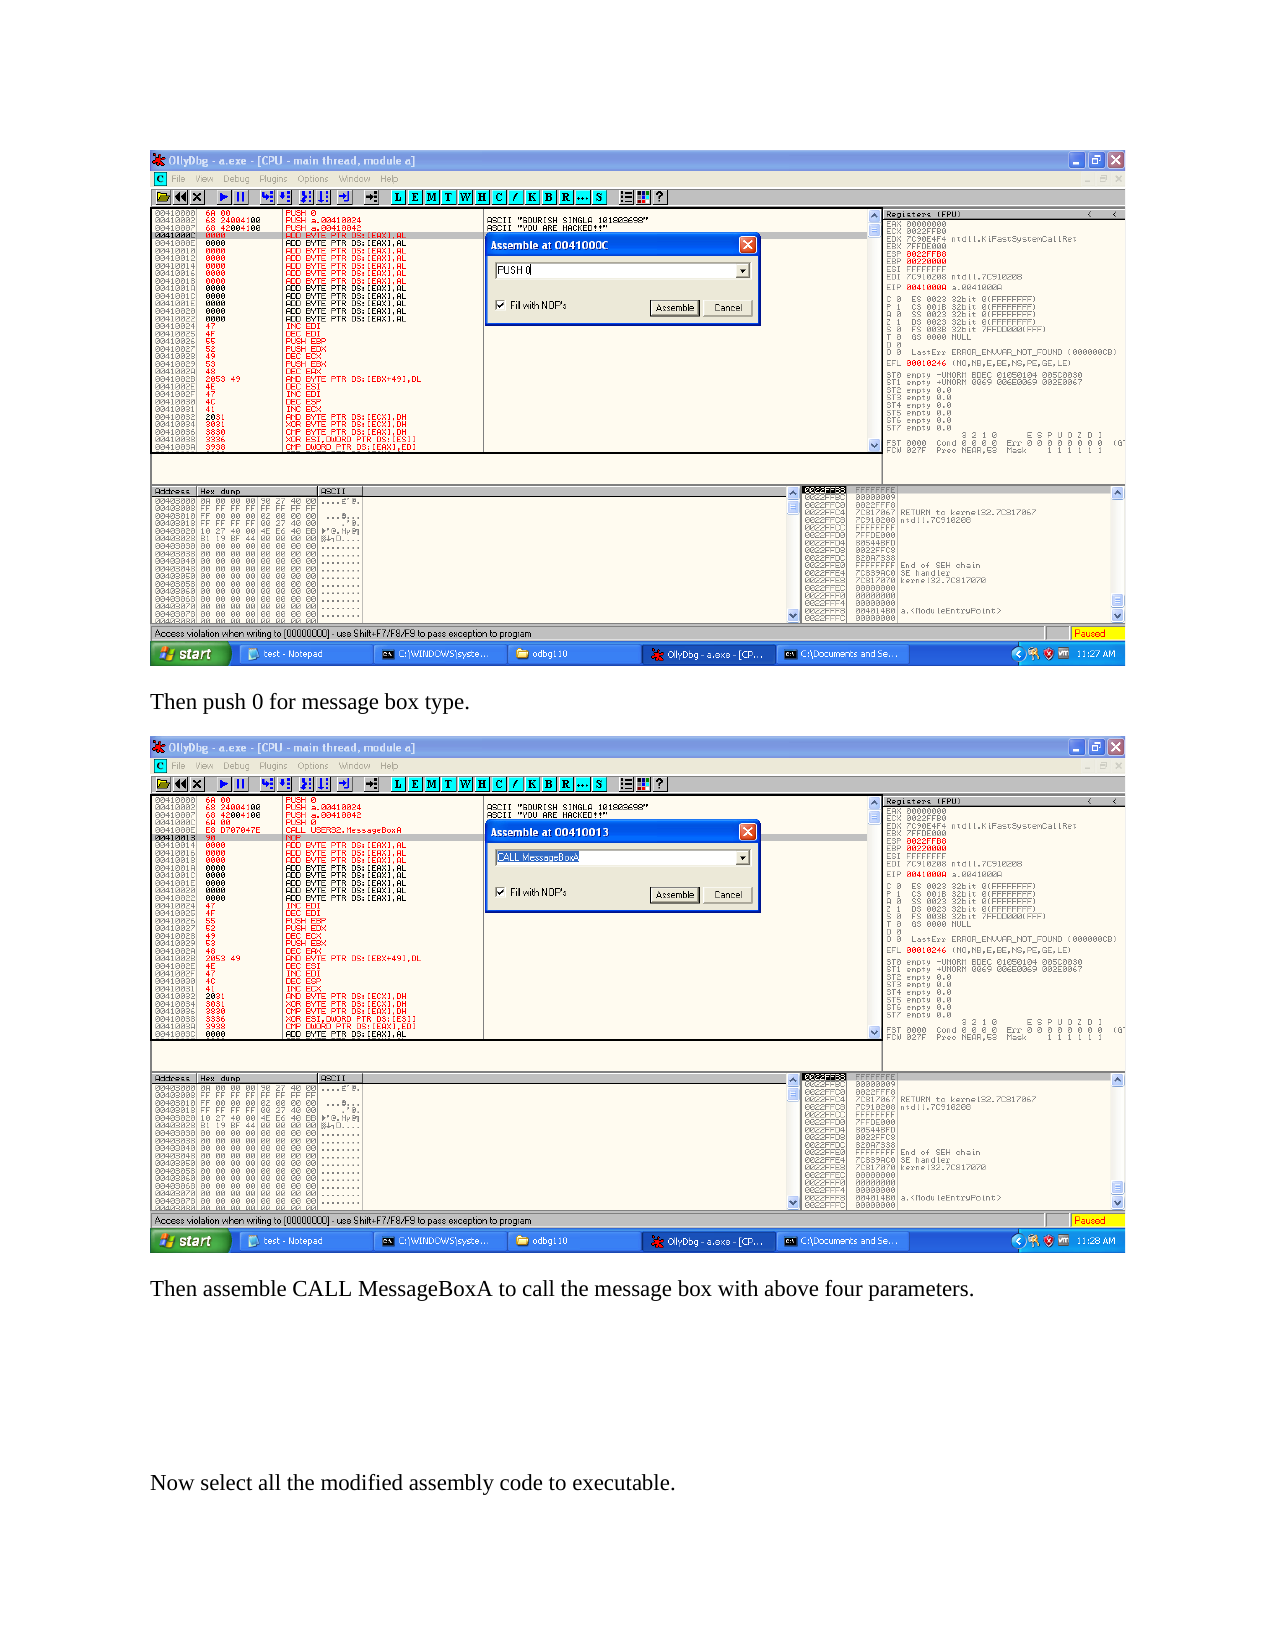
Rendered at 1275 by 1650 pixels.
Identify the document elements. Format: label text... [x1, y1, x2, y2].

text Then push 0 for message box type. [150, 688, 1125, 715]
text Now select all the modified assembly code to executable. [150, 1469, 1125, 1495]
picture [150, 736, 1125, 1253]
text Then assemble CALL MessageBoxA to call the message box with above four parameters. [150, 1275, 1125, 1301]
picture [150, 150, 1125, 666]
